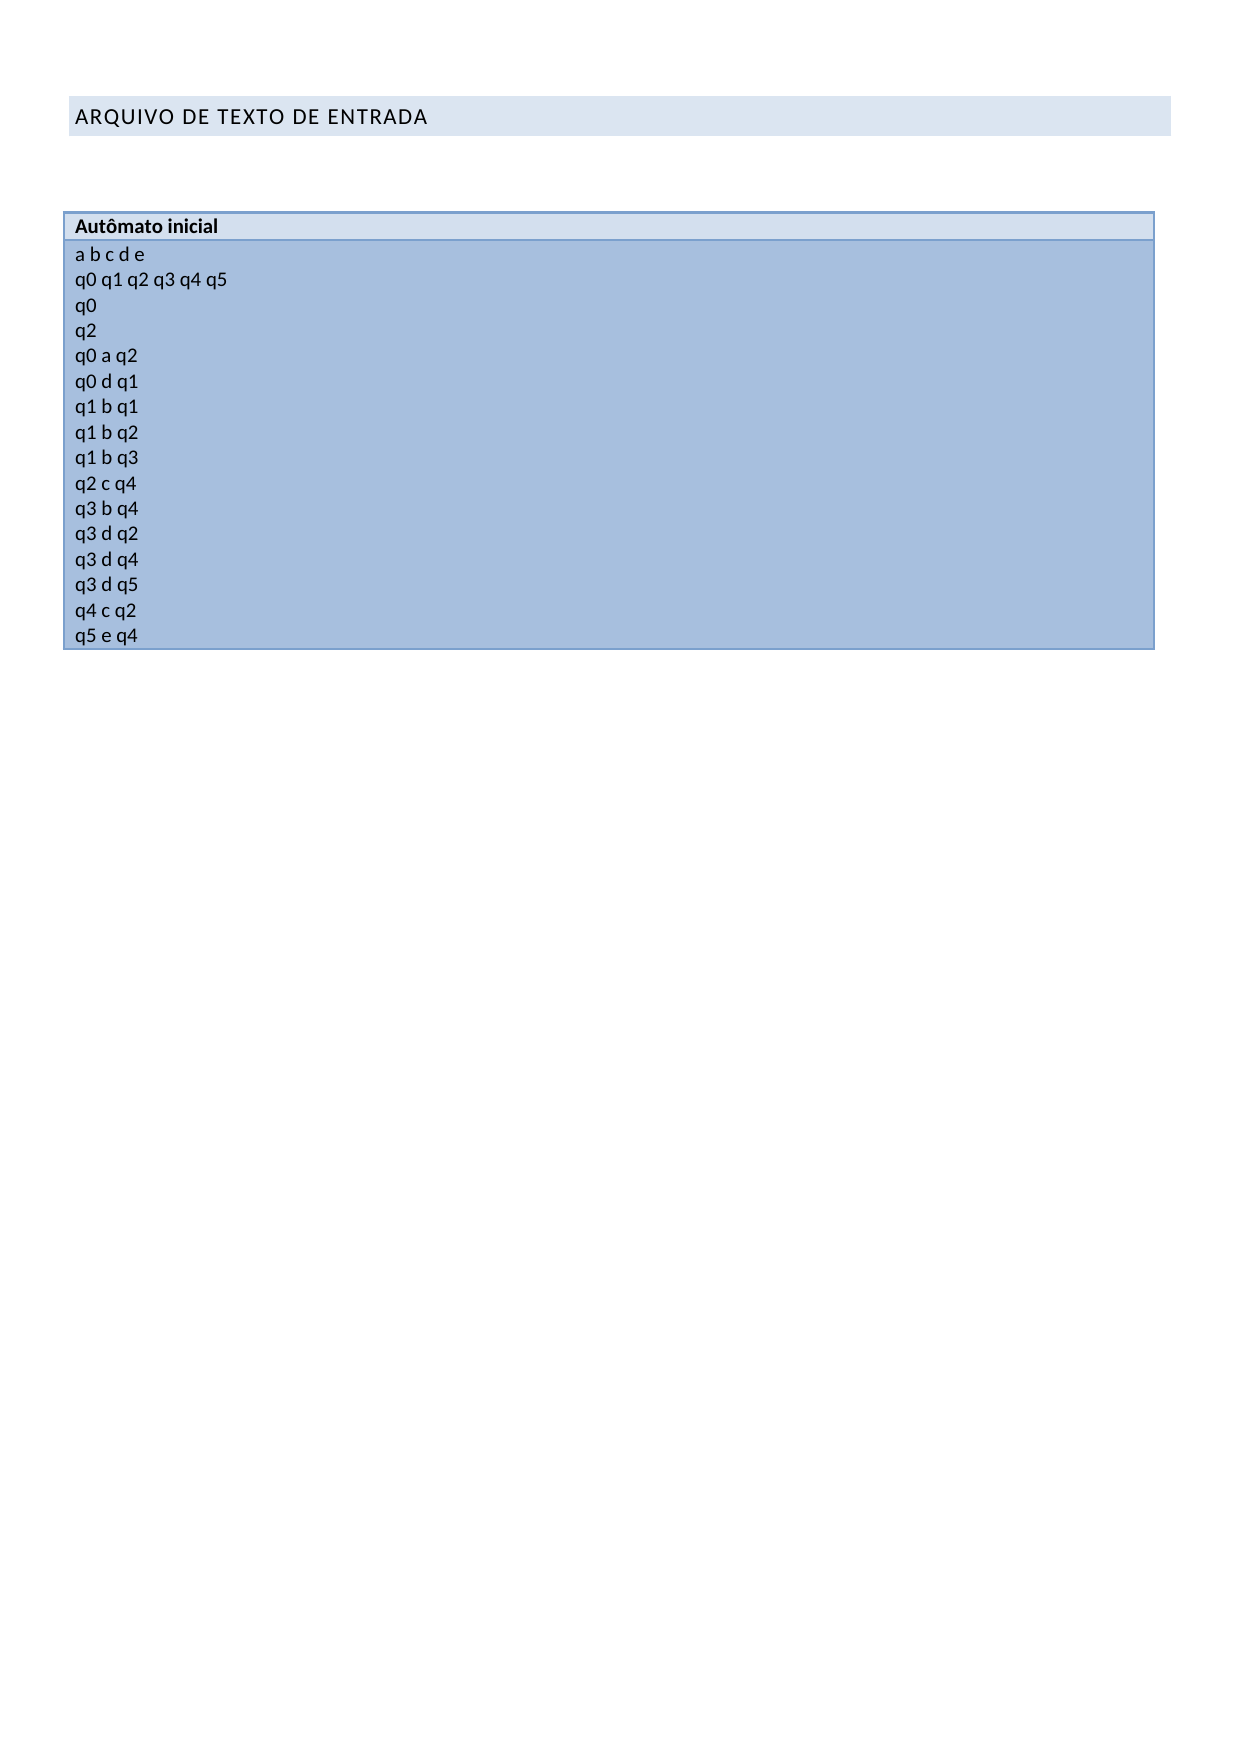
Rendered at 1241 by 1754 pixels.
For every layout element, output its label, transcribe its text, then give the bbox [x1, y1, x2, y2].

table_header Autômato inicial [65, 214, 1153, 239]
subtitle Arquivo de texto de entrada [75, 102, 1165, 130]
table_cell a b c d e q0 q1 q2 q3 q4 q5 q0 q2 q0 a q2 q0 d q1 q1 b q1 q1 b q2 q1 b q3 q2 c q4 q3 b q4 q3 d q2 q3 d q4 q3 d q5 q4 c q2 q5 e q4 [65, 241, 1153, 648]
